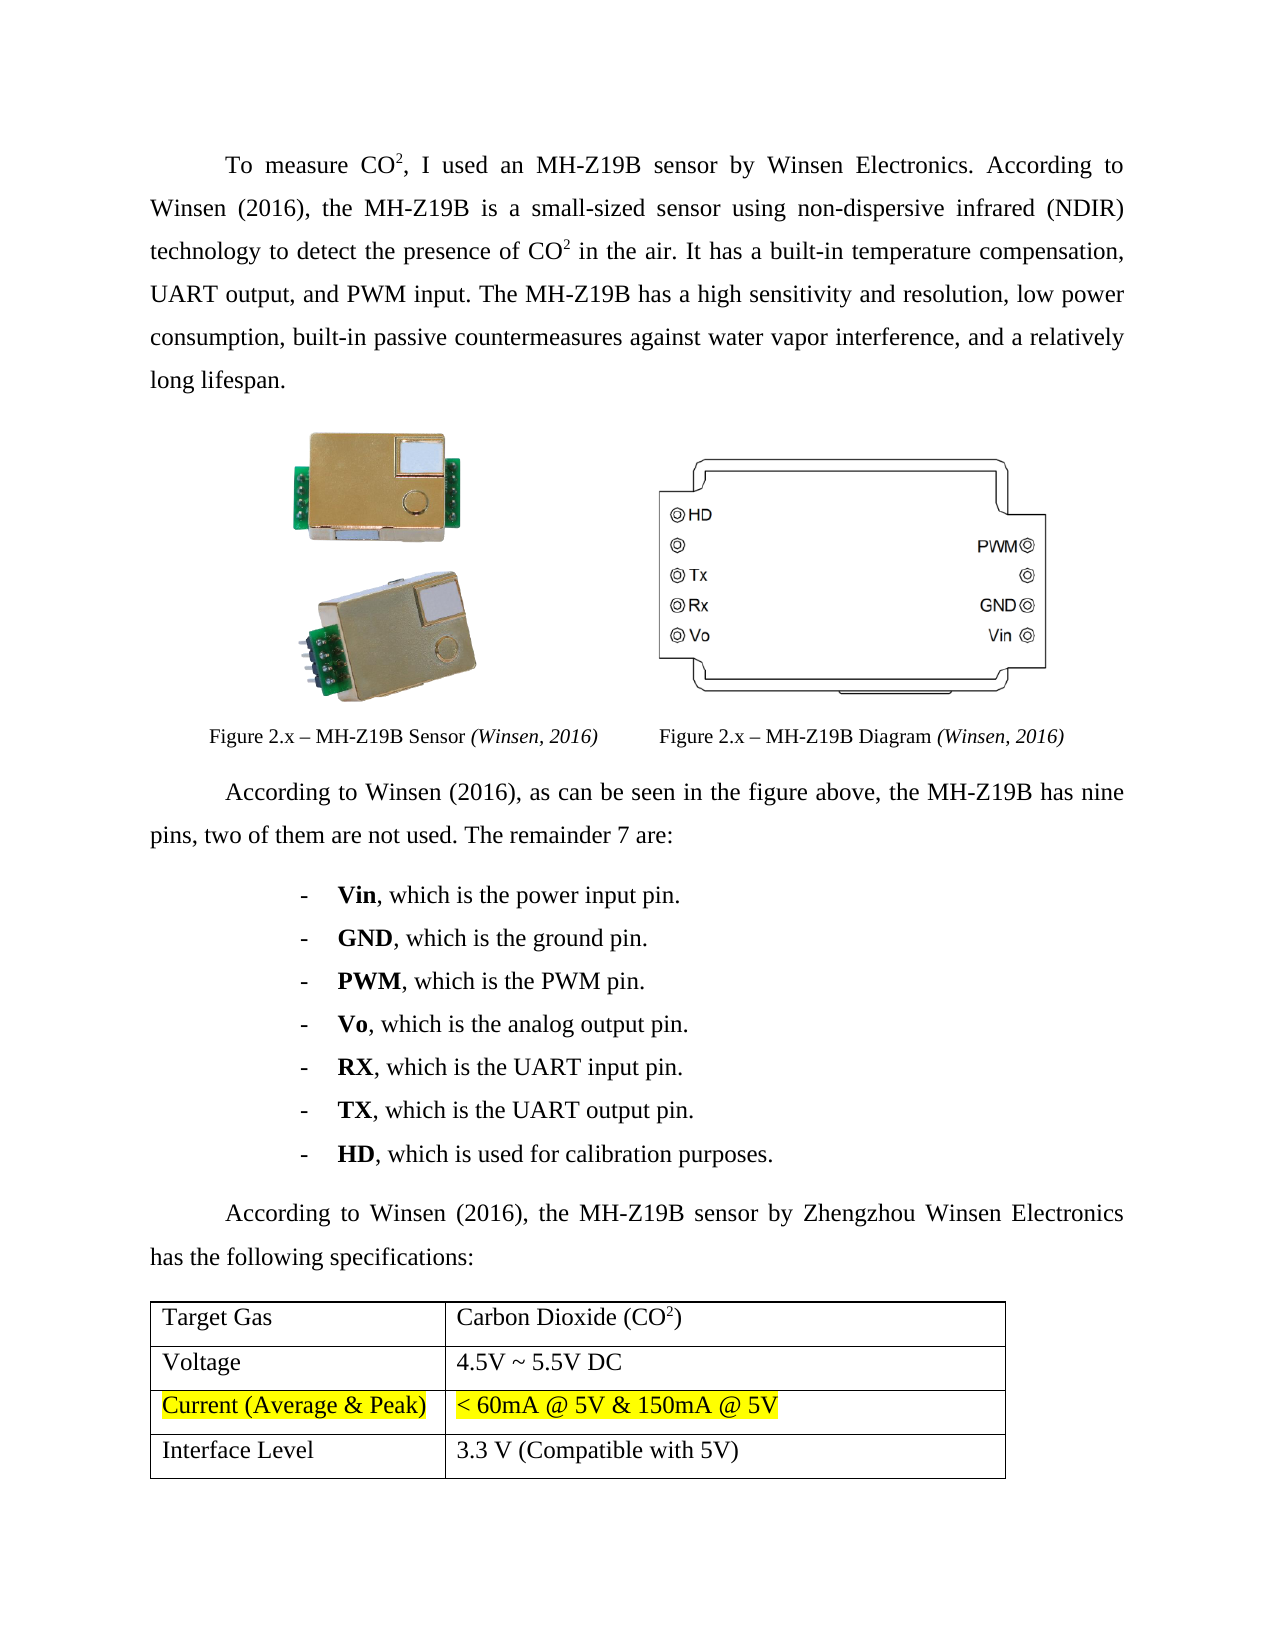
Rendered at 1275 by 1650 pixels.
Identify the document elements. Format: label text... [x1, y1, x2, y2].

text According to Winsen (2016), the MH-Z19B sensor by Zhengzhou Winsen Electronics has the following specifications: [150, 1198, 1125, 1270]
text To measure CO2, I used an MH-Z19B sensor by Winsen Electronics. According to Winsen (2016), the MH-Z19B is a small-sized sensor using non-dispersive infrared (NDIR) technology to detect the presence of CO2 in the air. It has a built-in temperature compensation, UART output, and PWM input. The MH-Z19B has a high sensitivity and resolution, low power consumption, built-in passive countermeasures against water vapor interference, and a relatively long lifespan. [150, 150, 1125, 394]
table_cell 4.5V ~ 5.5V DC [446, 1347, 1005, 1389]
table_cell Voltage [151, 1347, 445, 1389]
list GND, which is the ground pin. [300, 923, 1125, 952]
list PWM, which is the PWM pin. [300, 966, 1125, 995]
list Vin, which is the power input pin. [300, 880, 1125, 909]
table_header Target Gas [151, 1303, 445, 1346]
table_cell Interface Level [151, 1435, 445, 1478]
text According to Winsen (2016), as can be seen in the figure above, the MH-Z19B has nine pins, two of them are not used. The remainder 7 are: [150, 777, 1125, 849]
picture [645, 440, 1062, 713]
list Vo, which is the analog output pin. [300, 1009, 1125, 1038]
list RX, which is the UART input pin. [300, 1052, 1125, 1081]
table_cell Current (Average & Peak) [151, 1391, 445, 1434]
table_cell < 60mA @ 5V & 150mA @ 5V [446, 1391, 1005, 1434]
list TX, which is the UART output pin. [300, 1096, 1125, 1124]
picture [282, 425, 483, 713]
table_cell 3.3 V (Compatible with 5V) [446, 1435, 1005, 1478]
table_header Carbon Dioxide (CO2) [446, 1303, 1005, 1346]
list HD, which is used for calibration purposes. [300, 1139, 1125, 1167]
